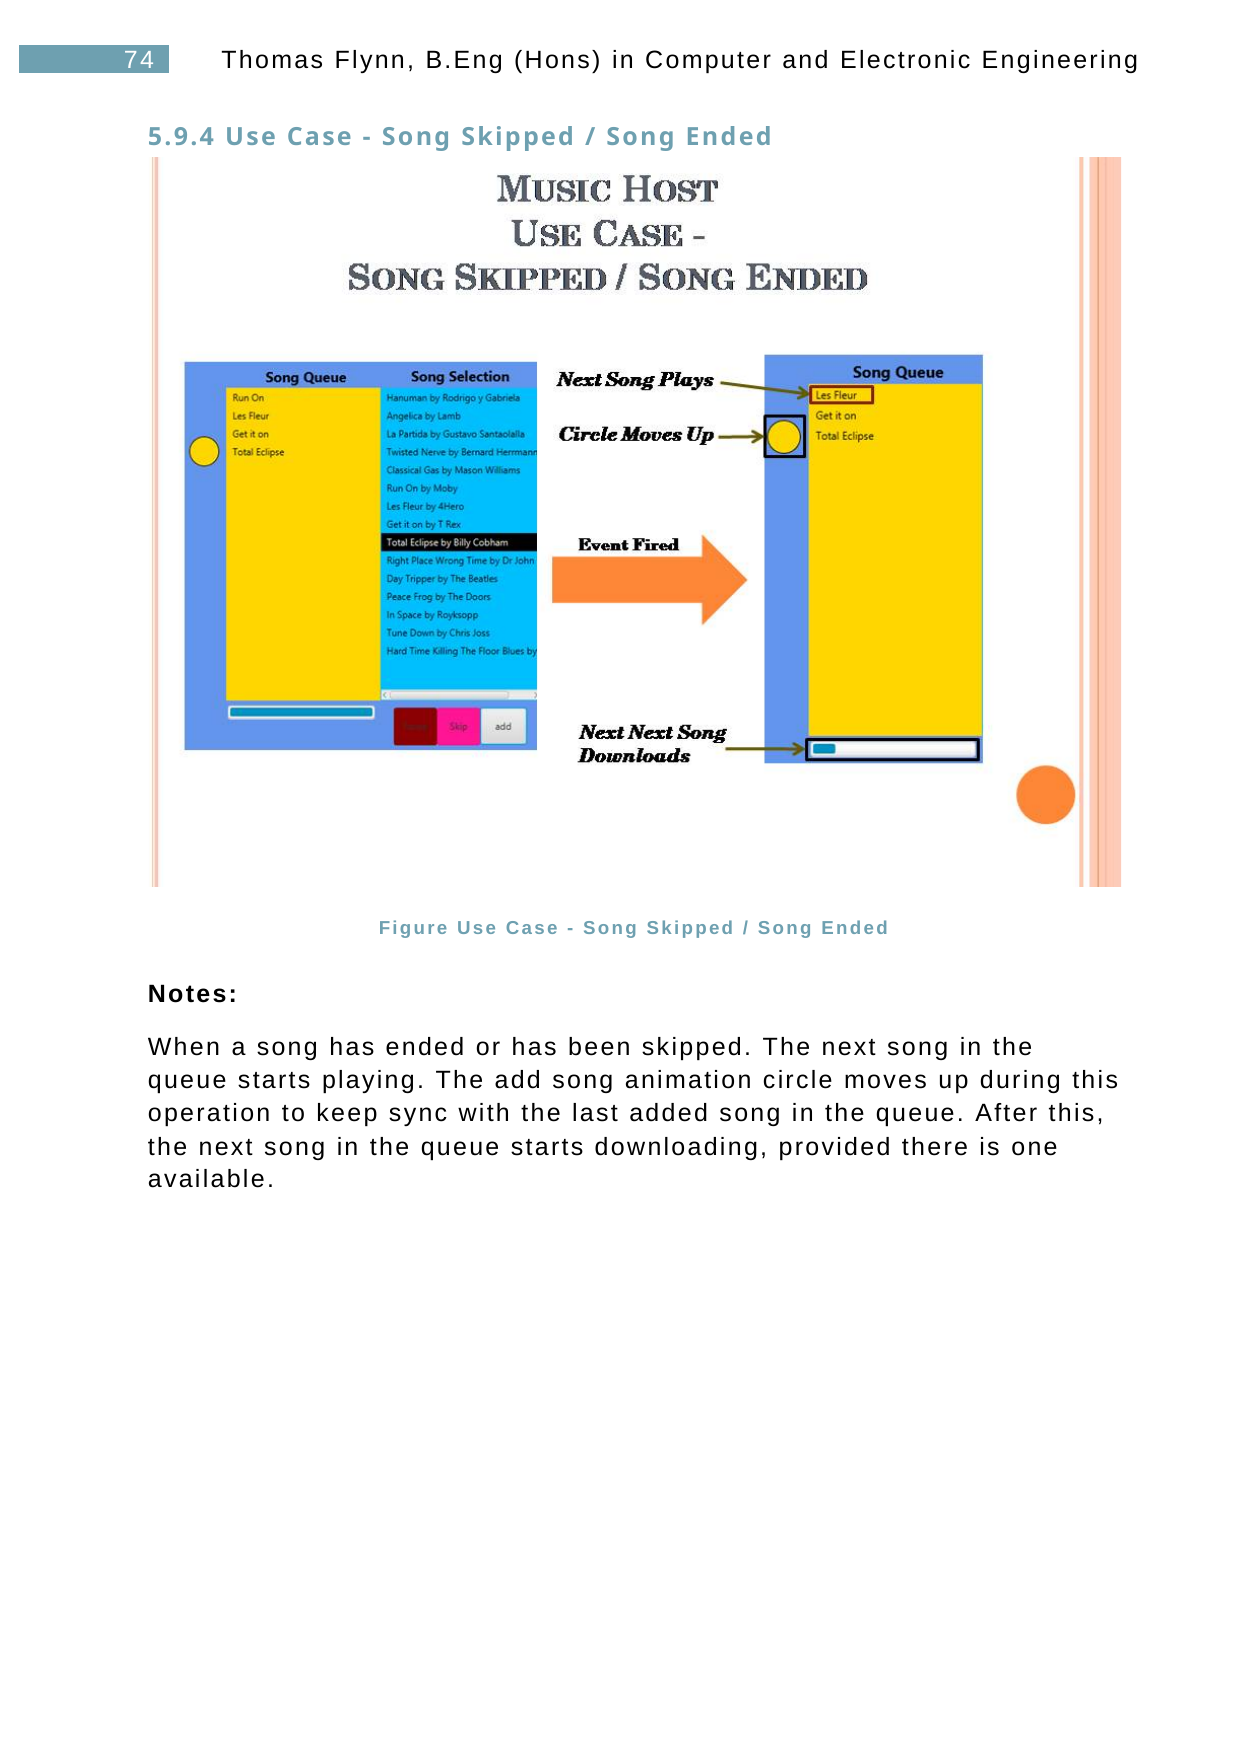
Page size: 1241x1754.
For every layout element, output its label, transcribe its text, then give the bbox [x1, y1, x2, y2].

text When a song has ended or has been skipped. The next song in the queue starts playing. The add song animation circle moves up during this operation to keep sync with the last added song in the queue. After this, the next song in the queue starts downloading, provided there is one available. [148, 1032, 1122, 1193]
text Notes: [148, 978, 1122, 1007]
picture [147, 157, 1122, 887]
subtitle 5.9.4 Use Case - Song Skipped / Song Ended [148, 118, 1122, 152]
